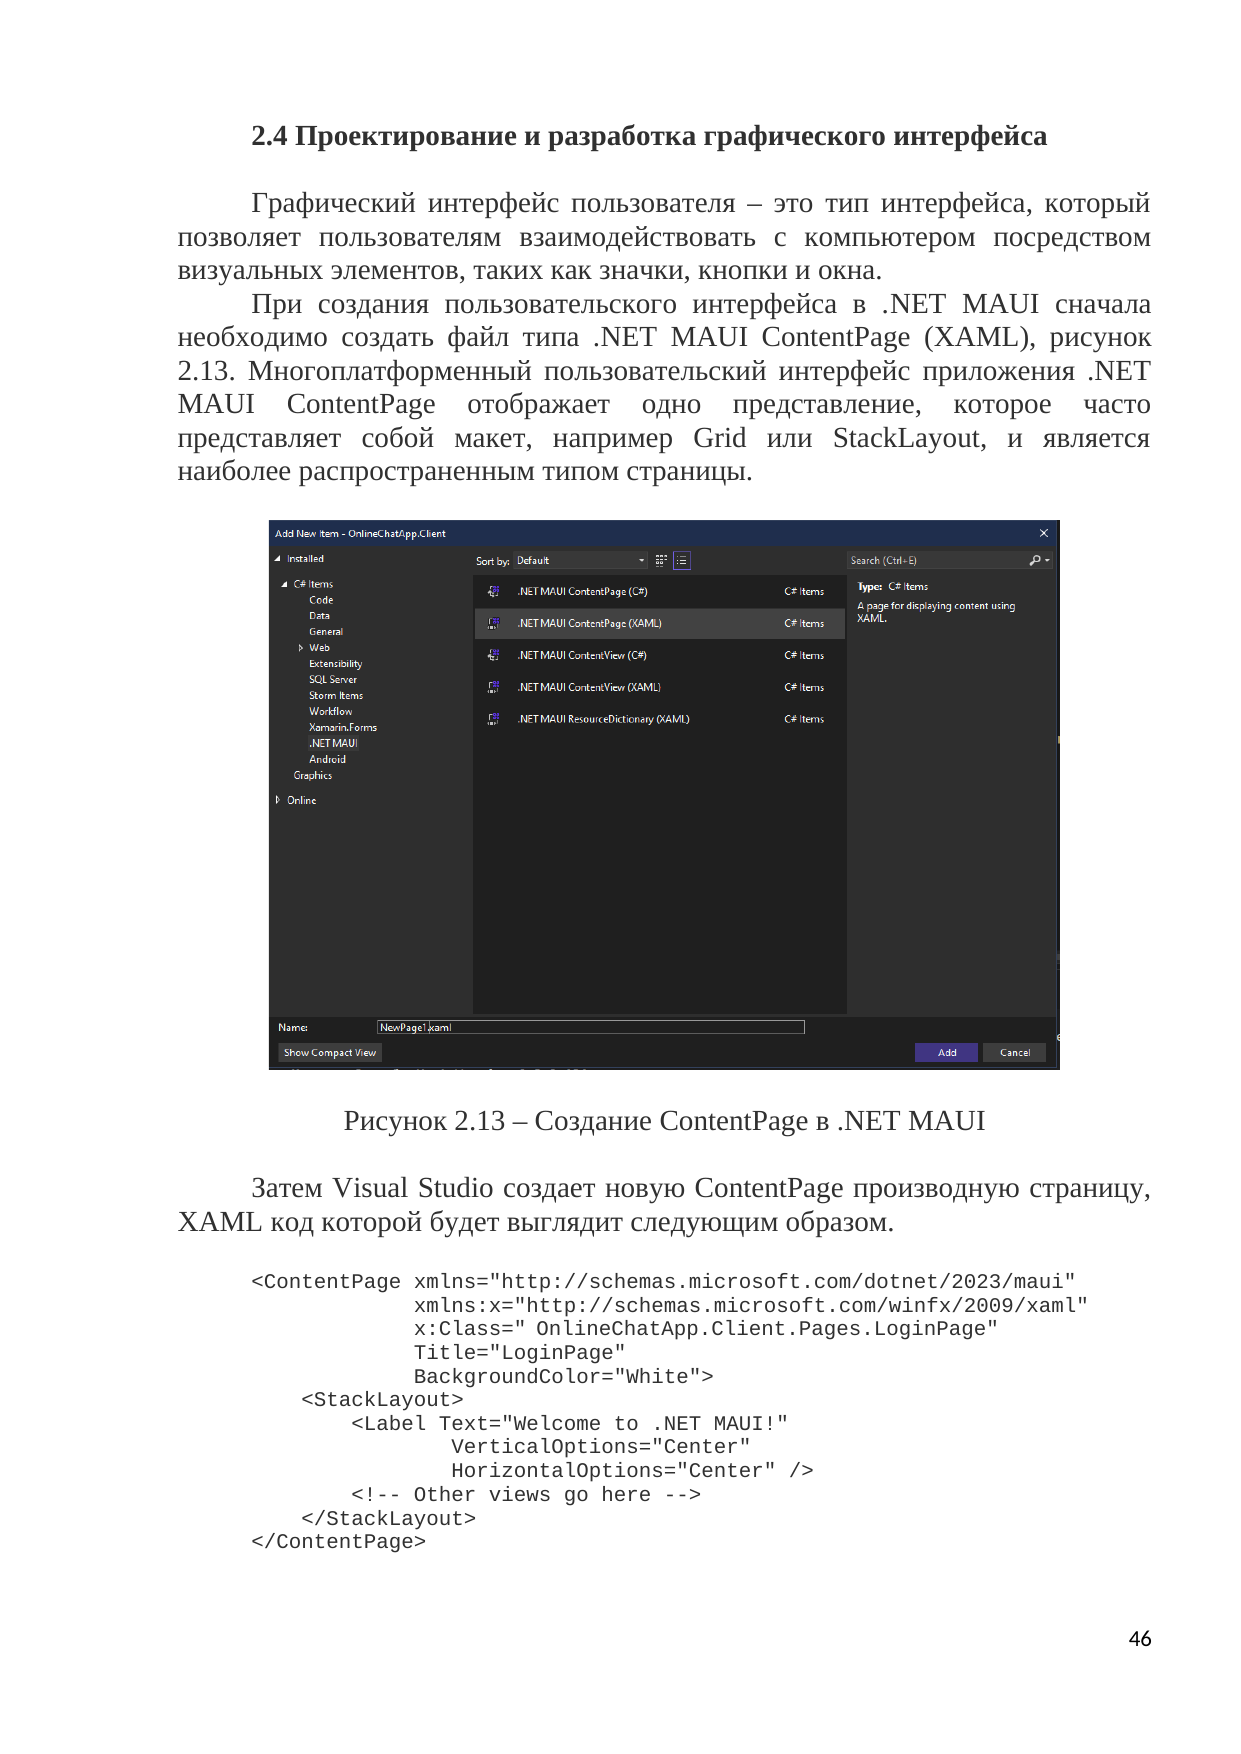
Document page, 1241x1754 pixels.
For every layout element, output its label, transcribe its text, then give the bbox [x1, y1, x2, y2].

text При создания пользовательского интерфейса в .NET MAUI сначала необходимо создать файл типа .NET MAUI ContentPage (XAML), рисунок 2.13. Многоплатформенный пользовательский интерфейс приложения .NET MAUI ContentPage отображает одно представление, которое часто представляет собой макет, например Grid или StackLayout, и является наиболее распространенным типом страницы. [177, 286, 1152, 487]
text </StackLayout> [177, 1507, 1152, 1531]
text <!-- Other views go here --> [177, 1484, 1152, 1507]
text HorizontalOptions="Center" /> [177, 1460, 1152, 1484]
text </ContentPage> [177, 1531, 1152, 1555]
text Title="LoginPage" [177, 1342, 1152, 1366]
text <Label Text="Welcome to .NET MAUI!" [177, 1413, 1152, 1437]
text VerticalOptions="Center" [177, 1437, 1152, 1460]
text <StackLayout> [177, 1389, 1152, 1413]
text xmlns:x="http://schemas.microsoft.com/winfx/2009/xaml" [177, 1295, 1152, 1318]
text BackgroundColor="White"> [177, 1366, 1152, 1389]
text Графический интерфейс пользователя – это тип интерфейса, который позволяет пользователям взаимодействовать с компьютером посредством визуальных элементов, таких как значки, кнопки и окна. [177, 185, 1152, 286]
text <ContentPage xmlns="http://schemas.microsoft.com/dotnet/2023/maui" [177, 1271, 1152, 1295]
picture [268, 520, 1060, 1070]
text Затем Visual Studio создает новую ContentPage производную страницу, XAML код которой будет выглядит следующим образом. [177, 1170, 1152, 1237]
text Рисунок 2.13 – Создание ContentPage в .NET MAUI [177, 1103, 1152, 1137]
text 2.4 Проектирование и разработка графического интерфейса [177, 118, 1152, 152]
text x:Class=" OnlineChatApp.Client.Pages.LoginPage" [177, 1318, 1152, 1342]
